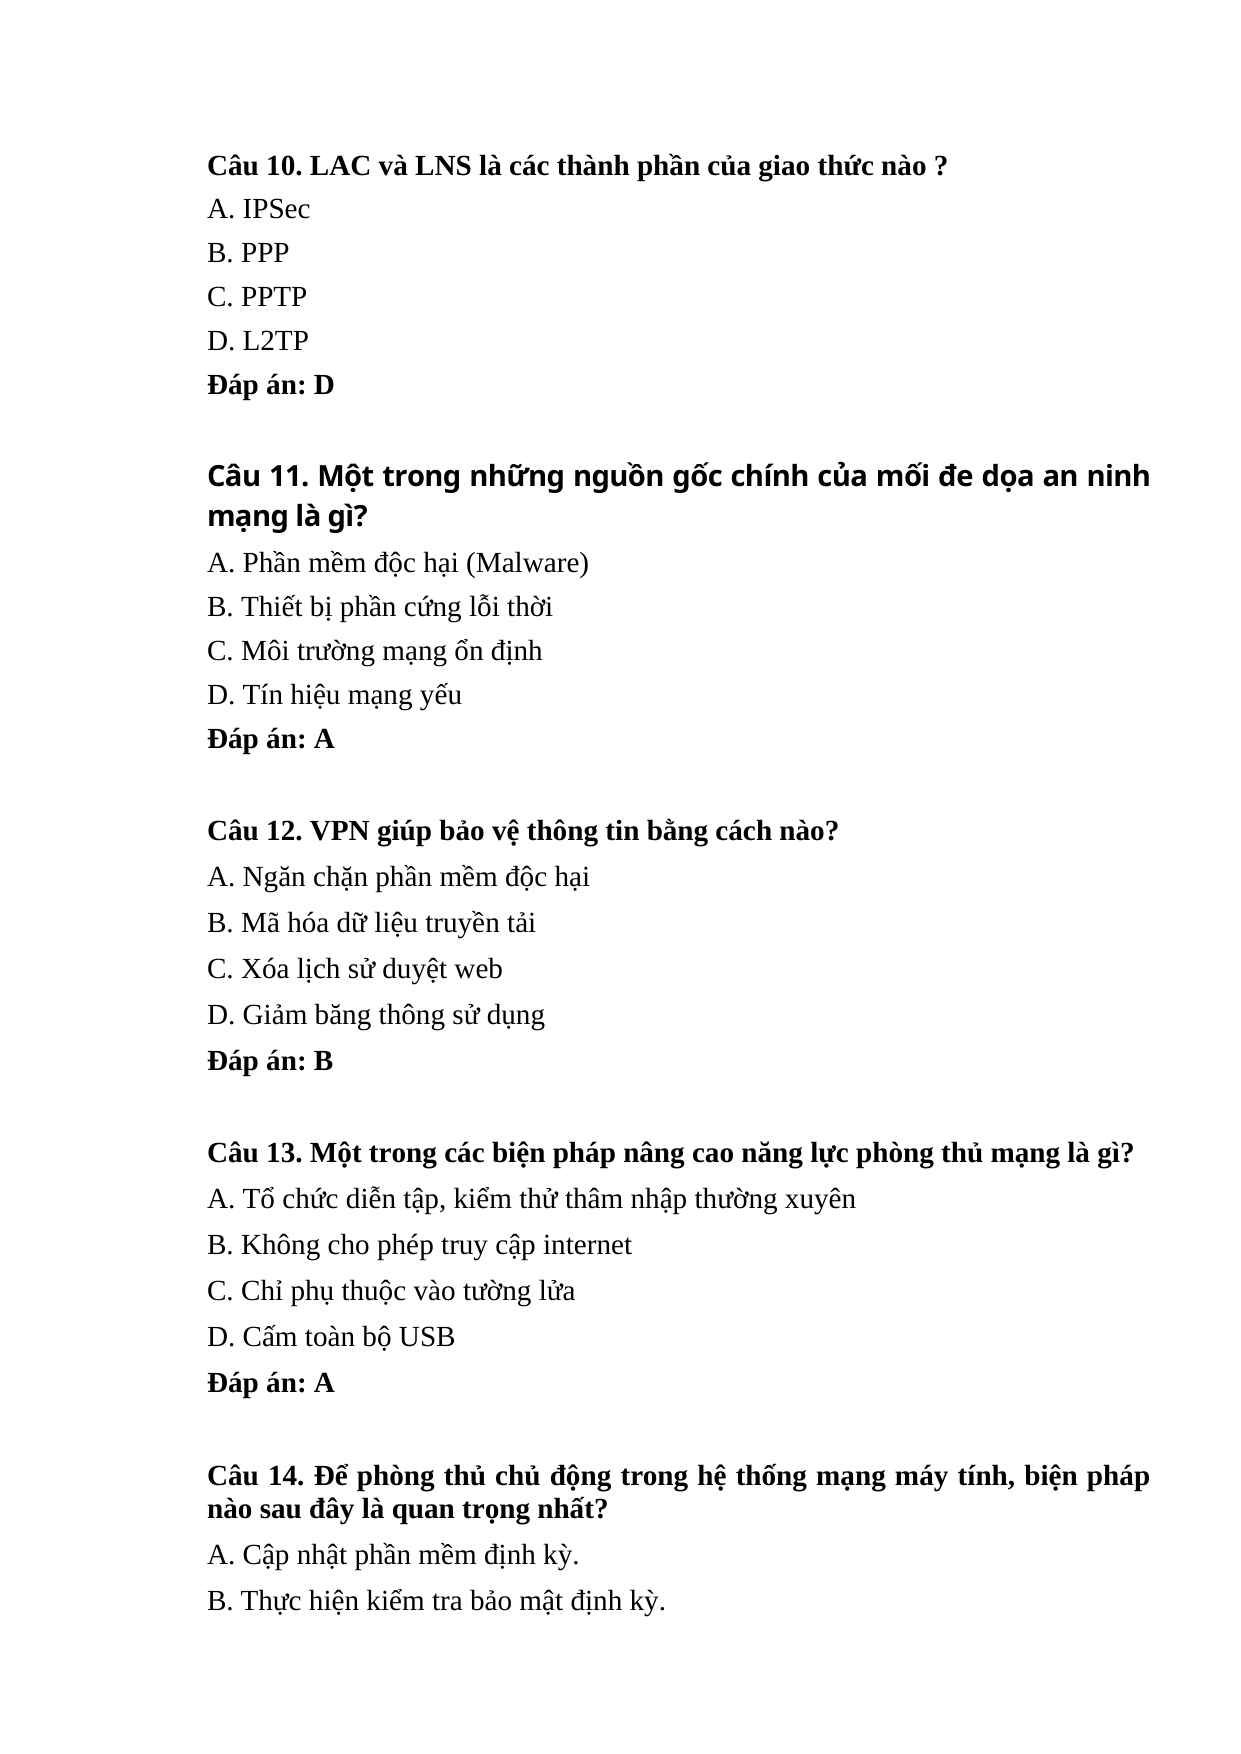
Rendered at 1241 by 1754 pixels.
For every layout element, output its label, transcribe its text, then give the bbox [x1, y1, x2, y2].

list D. Tín hiệu mạng yếu [207, 677, 1152, 711]
list B. Mã hóa dữ liệu truyền tải [207, 905, 1152, 939]
text B. Không cho phép truy cập internet [207, 1227, 1152, 1261]
list C. Môi trường mạng ổn định [207, 633, 1152, 667]
text B. Thực hiện kiểm tra bảo mật định kỳ. [207, 1583, 1152, 1617]
text C. Chỉ phụ thuộc vào tường lửa [207, 1273, 1152, 1307]
list A. Ngăn chặn phần mềm độc hại [207, 859, 1152, 893]
text Câu 14. Để phòng thủ chủ động trong hệ thống mạng máy tính, biện pháp nào sau đây là quan trọng nhất? [207, 1458, 1152, 1525]
text A. IPSec [207, 192, 1152, 225]
text D. Cấm toàn bộ USB [207, 1319, 1152, 1353]
list Câu 11. Một trong những nguồn gốc chính của mối đe dọa an ninh mạng là gì? [207, 455, 1152, 535]
text Đáp án: A [207, 1366, 1152, 1399]
text A. Cập nhật phần mềm định kỳ. [207, 1537, 1152, 1571]
list A. Phần mềm độc hại (Malware) [207, 545, 1152, 579]
list Đáp án: A [207, 721, 1152, 754]
list Câu 12. VPN giúp bảo vệ thông tin bằng cách nào? [207, 813, 1152, 847]
list D. Giảm băng thông sử dụng [207, 997, 1152, 1031]
text D. L2TP [207, 323, 1152, 357]
list B. Thiết bị phần cứng lỗi thời [207, 589, 1152, 623]
text A. Tổ chức diễn tập, kiểm thử thâm nhập thường xuyên [207, 1181, 1152, 1215]
text B. PPP [207, 236, 1152, 269]
text C. PPTP [207, 279, 1152, 313]
text Đáp án: B [207, 1043, 1152, 1077]
text Đáp án: D [207, 367, 1152, 401]
text Câu 13. Một trong các biện pháp nâng cao năng lực phòng thủ mạng là gì? [207, 1135, 1152, 1169]
list C. Xóa lịch sử duyệt web [207, 951, 1152, 985]
text Câu 10. LAC và LNS là các thành phần của giao thức nào ? [207, 148, 1152, 181]
